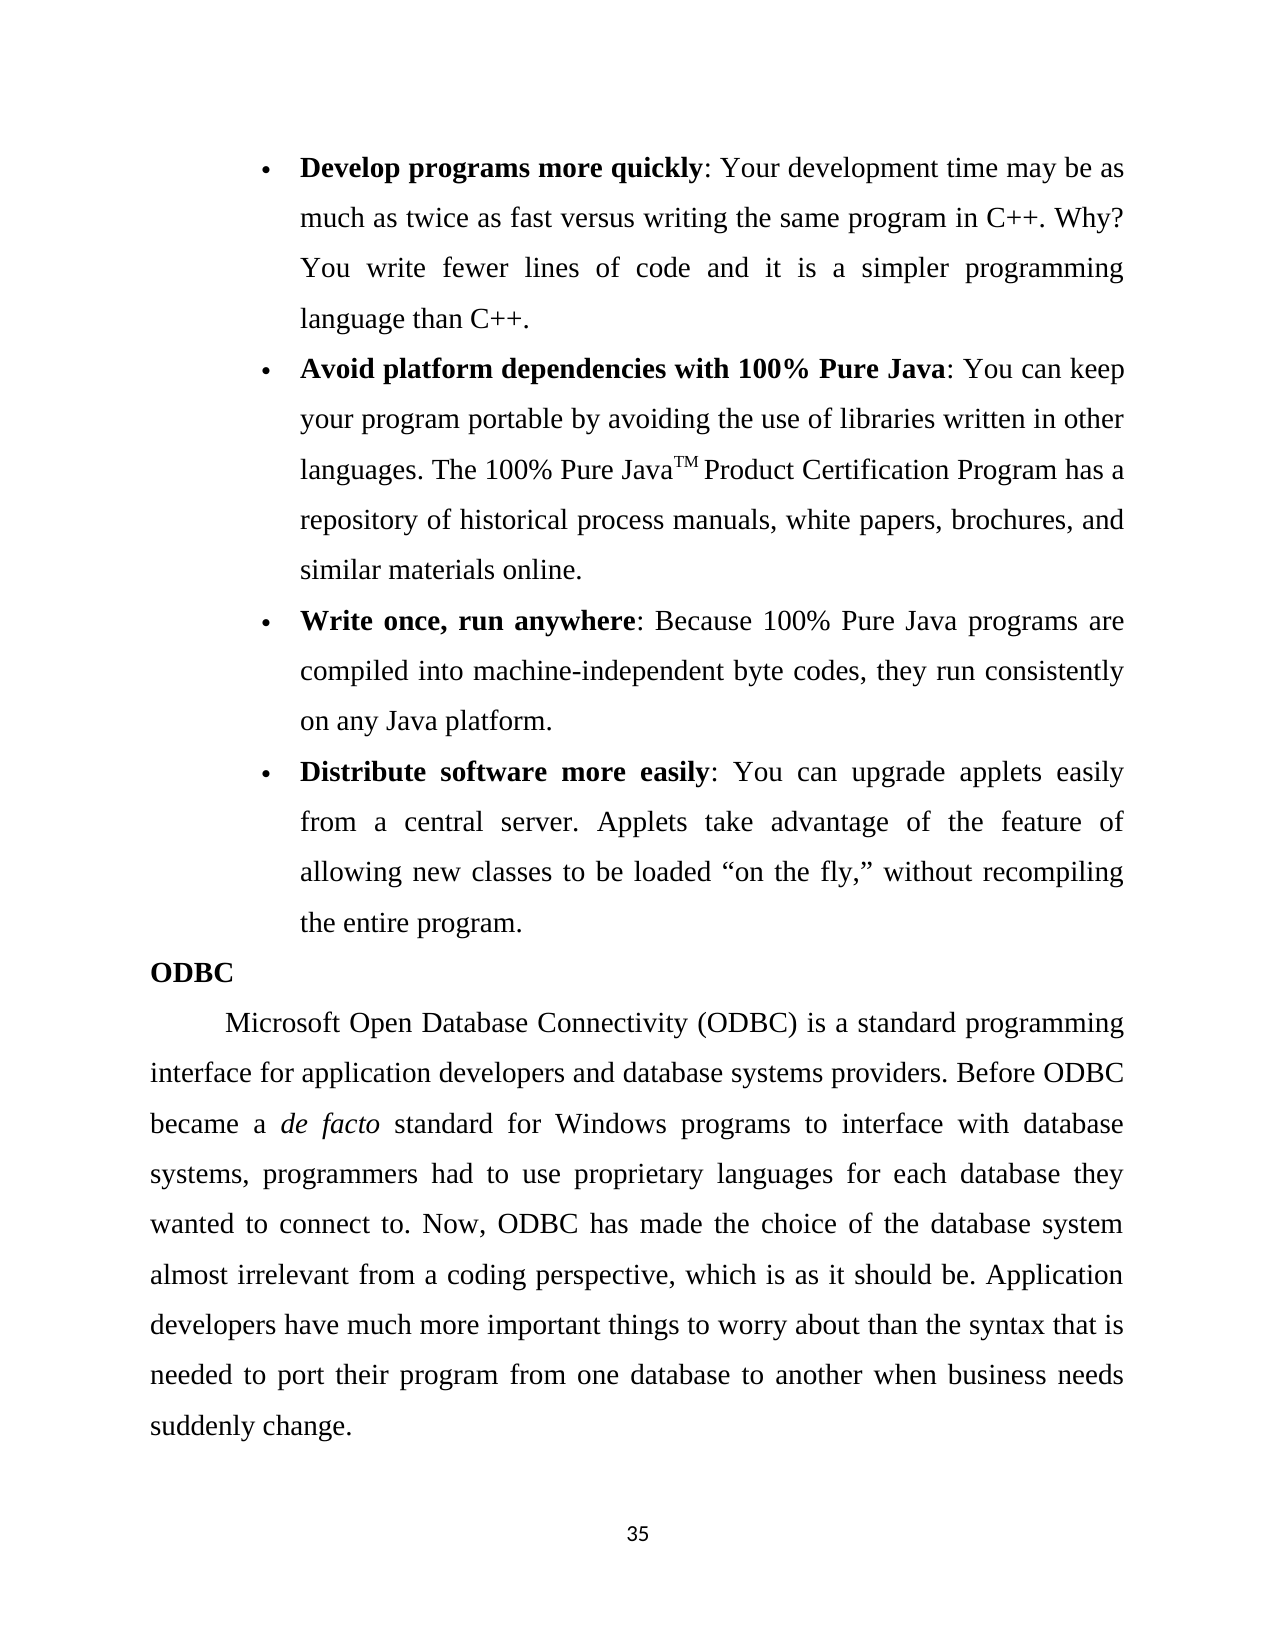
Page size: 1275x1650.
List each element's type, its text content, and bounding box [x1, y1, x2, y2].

list Develop programs more quickly: Your development time may be as much as twice as fast versus writing the same program in C++. Why? You write fewer lines of code and it is a simpler programming language than C++. [262, 150, 1125, 334]
list Avoid platform dependencies with 100% Pure Java: You can keep your program portable by avoiding the use of libraries written in other languages. The 100% Pure JavaTM Product Certification Program has a repository of historical process manuals, white papers, brochures, and similar materials online. [262, 351, 1125, 586]
list Distribute software more easily: You can upgrade applets easily from a central server. Applets take advantage of the feature of allowing new classes to be loaded “on the fly,” without recompiling the entire program. [262, 754, 1125, 938]
list Write once, run anywhere: Because 100% Pure Java programs are compiled into machine-independent byte codes, they run consistently on any Java platform. [262, 603, 1125, 737]
subtitle ODBC [150, 955, 1125, 988]
text Microsoft Open Database Connectivity (ODBC) is a standard programming interface for application developers and database systems providers. Before ODBC became a de facto standard for Windows programs to interface with database systems, programmers had to use proprietary languages for each database they wanted to connect to. Now, ODBC has made the choice of the database system almost irrelevant from a coding perspective, which is as it should be. Application developers have much more important things to worry about than the syntax that is needed to port their program from one database to another when business needs suddenly change. [150, 1005, 1125, 1441]
